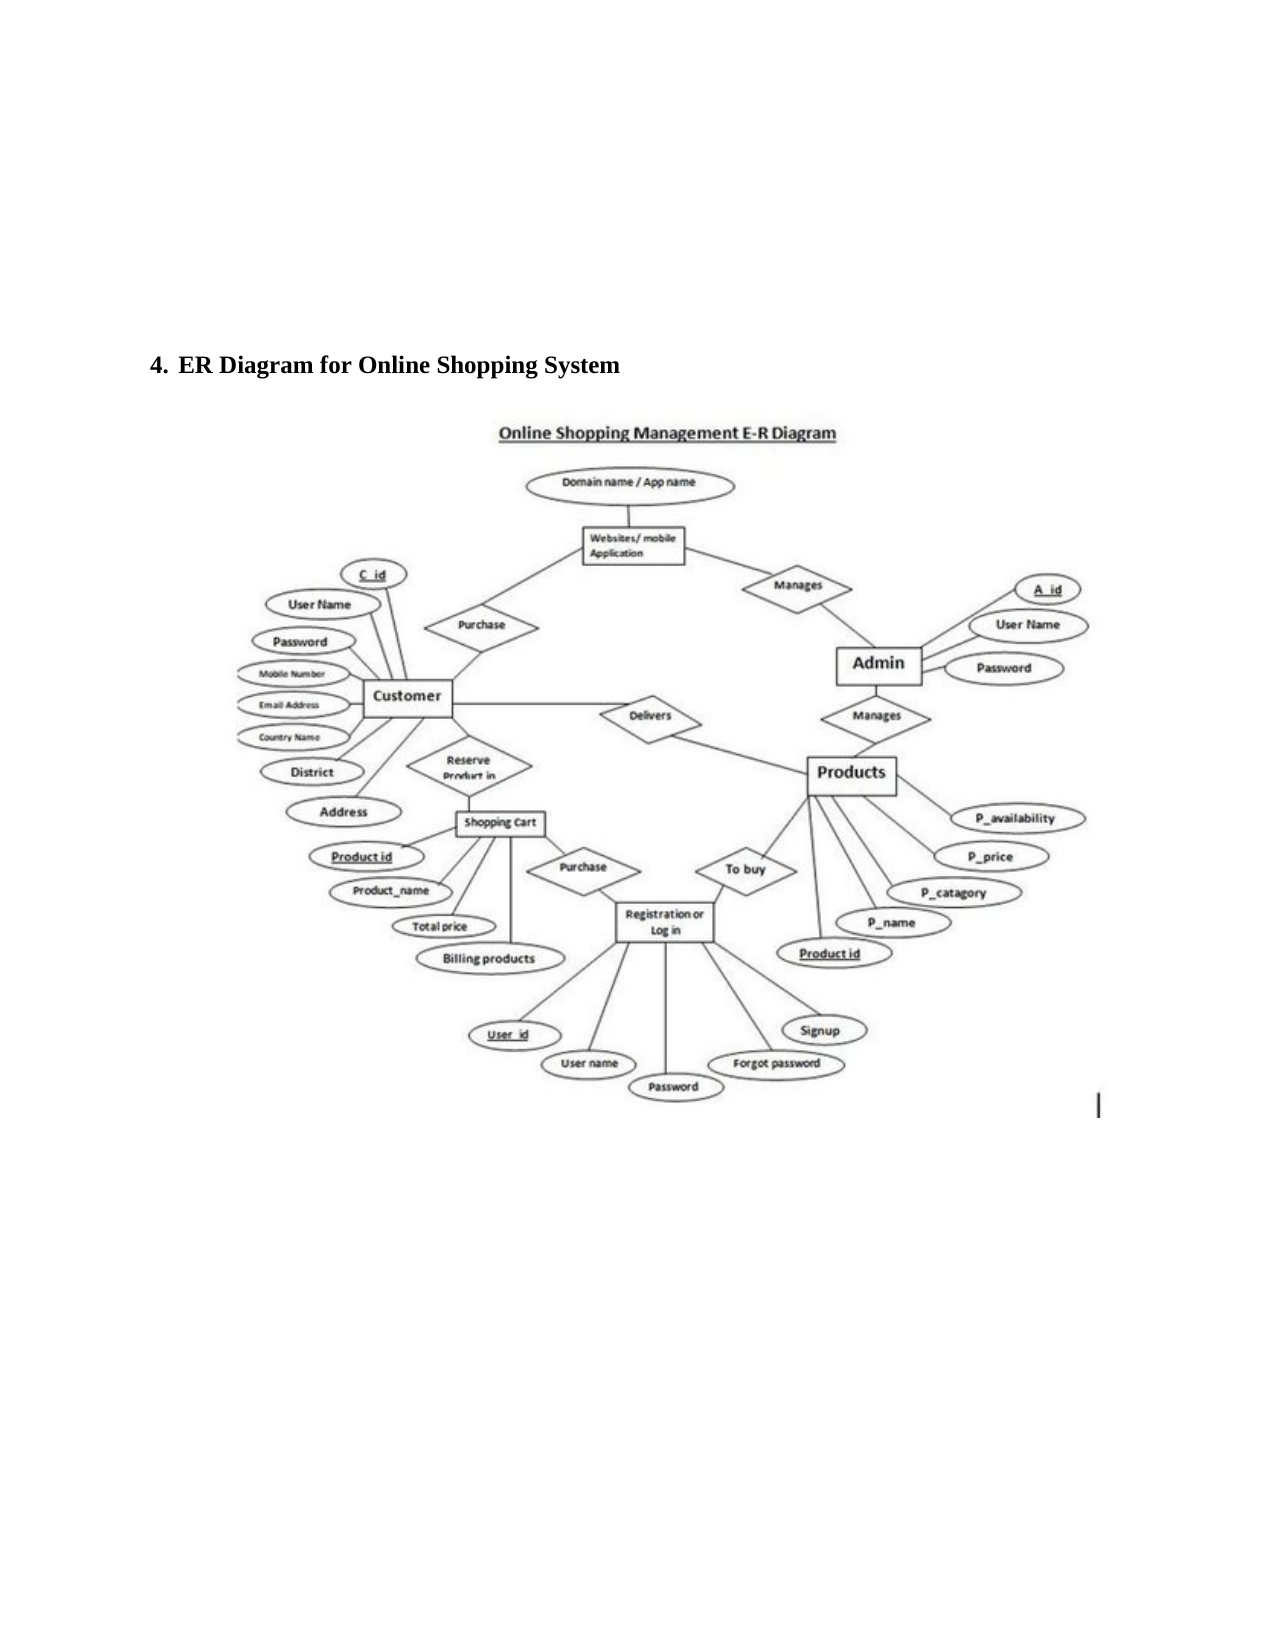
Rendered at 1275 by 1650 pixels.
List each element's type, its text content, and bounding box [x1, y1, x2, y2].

list ER Diagram for Online Shopping System [150, 350, 1125, 379]
picture [150, 407, 1125, 1118]
